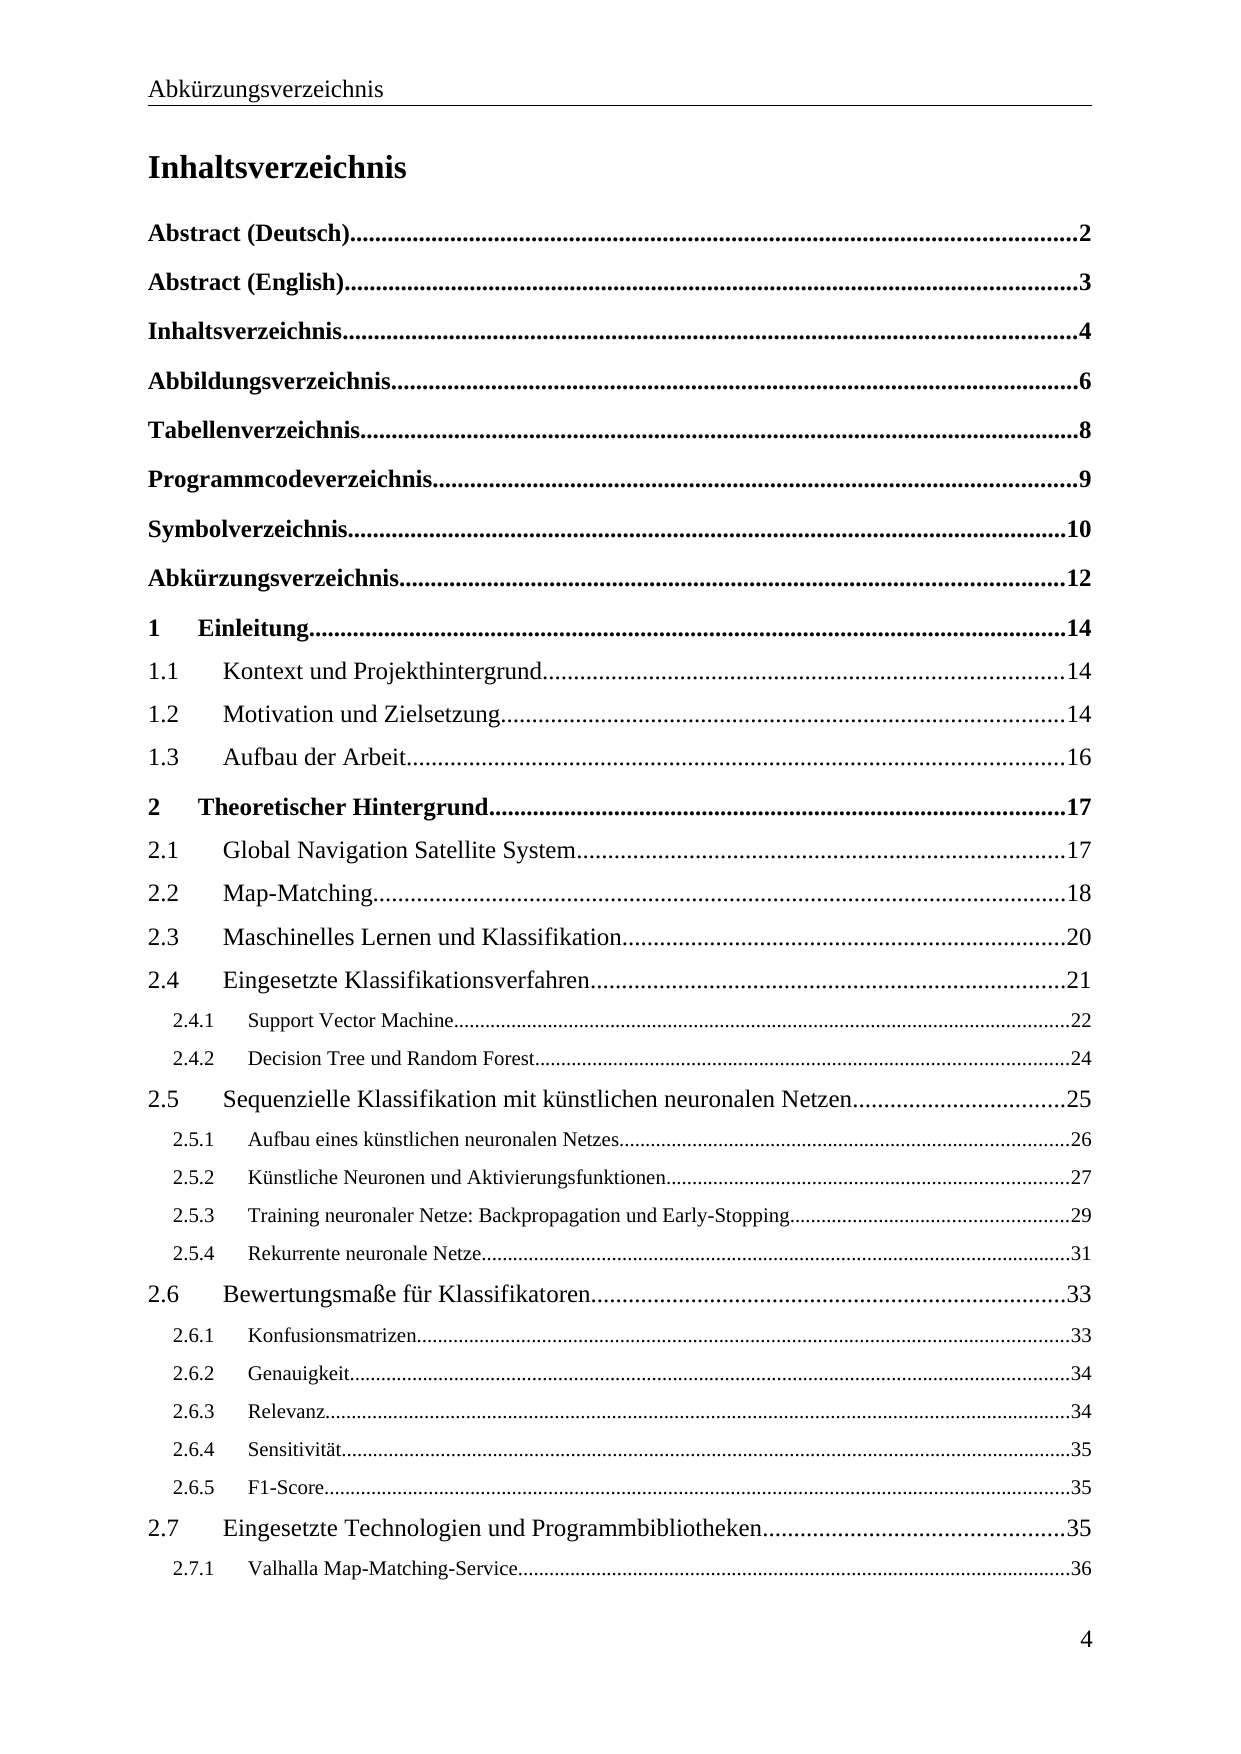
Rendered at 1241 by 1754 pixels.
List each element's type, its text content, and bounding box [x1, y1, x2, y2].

text Tabellenverzeichnis 8 [148, 415, 1092, 444]
text 2.7 Eingesetzte Technologien und Programmbibliotheken 35 [148, 1513, 1092, 1541]
text 2.5.3 Training neuronaler Netze: Backpropagation und Early-Stopping 29 [173, 1203, 1092, 1227]
text 2.4.1 Support Vector Machine 22 [173, 1008, 1092, 1032]
text Abstract (English) 3 [148, 267, 1092, 296]
text 1.1 Kontext und Projekthintergrund 14 [148, 656, 1092, 685]
text 2.1 Global Navigation Satellite System 17 [148, 835, 1092, 864]
text 2.6.2 Genauigkeit 34 [173, 1361, 1092, 1385]
text Abbildungsverzeichnis 6 [148, 366, 1092, 394]
text 2.4 Eingesetzte Klassifikationsverfahren 21 [148, 965, 1092, 993]
text 1 Einleitung 14 [148, 613, 1092, 641]
text Symbolverzeichnis 10 [148, 514, 1092, 543]
text 2.6 Bewertungsmaße für Klassifikatoren 33 [148, 1279, 1092, 1308]
subtitle Inhaltsverzeichnis [148, 148, 1092, 186]
text 2.2 Map-Matching 18 [148, 878, 1092, 907]
text 2.7.1 Valhalla Map-Matching-Service 36 [173, 1556, 1092, 1580]
text 1.2 Motivation und Zielsetzung 14 [148, 699, 1092, 728]
text 2.6.4 Sensitivität 35 [173, 1437, 1092, 1461]
text 2.5.2 Künstliche Neuronen und Aktivierungsfunktionen 27 [173, 1165, 1092, 1189]
text Abkürzungsverzeichnis 12 [148, 563, 1092, 592]
text 1.3 Aufbau der Arbeit 16 [148, 742, 1092, 771]
text Abstract (Deutsch) 2 [148, 218, 1092, 246]
text 2.5 Sequenzielle Klassifikation mit künstlichen neuronalen Netzen 25 [148, 1084, 1092, 1113]
text 2 Theoretischer Hintergrund 17 [148, 792, 1092, 821]
text 2.5.4 Rekurrente neuronale Netze 31 [173, 1241, 1092, 1265]
text Inhaltsverzeichnis 4 [148, 316, 1092, 345]
text 2.5.1 Aufbau eines künstlichen neuronalen Netzes 26 [173, 1127, 1092, 1151]
text 2.6.5 F1-Score 35 [173, 1475, 1092, 1499]
text 2.6.3 Relevanz 34 [173, 1399, 1092, 1423]
text Programmcodeverzeichnis 9 [148, 464, 1092, 493]
text 2.4.2 Decision Tree und Random Forest 24 [173, 1046, 1092, 1070]
text 2.3 Maschinelles Lernen und Klassifikation 20 [148, 922, 1092, 950]
text 2.6.1 Konfusionsmatrizen 33 [173, 1323, 1092, 1347]
